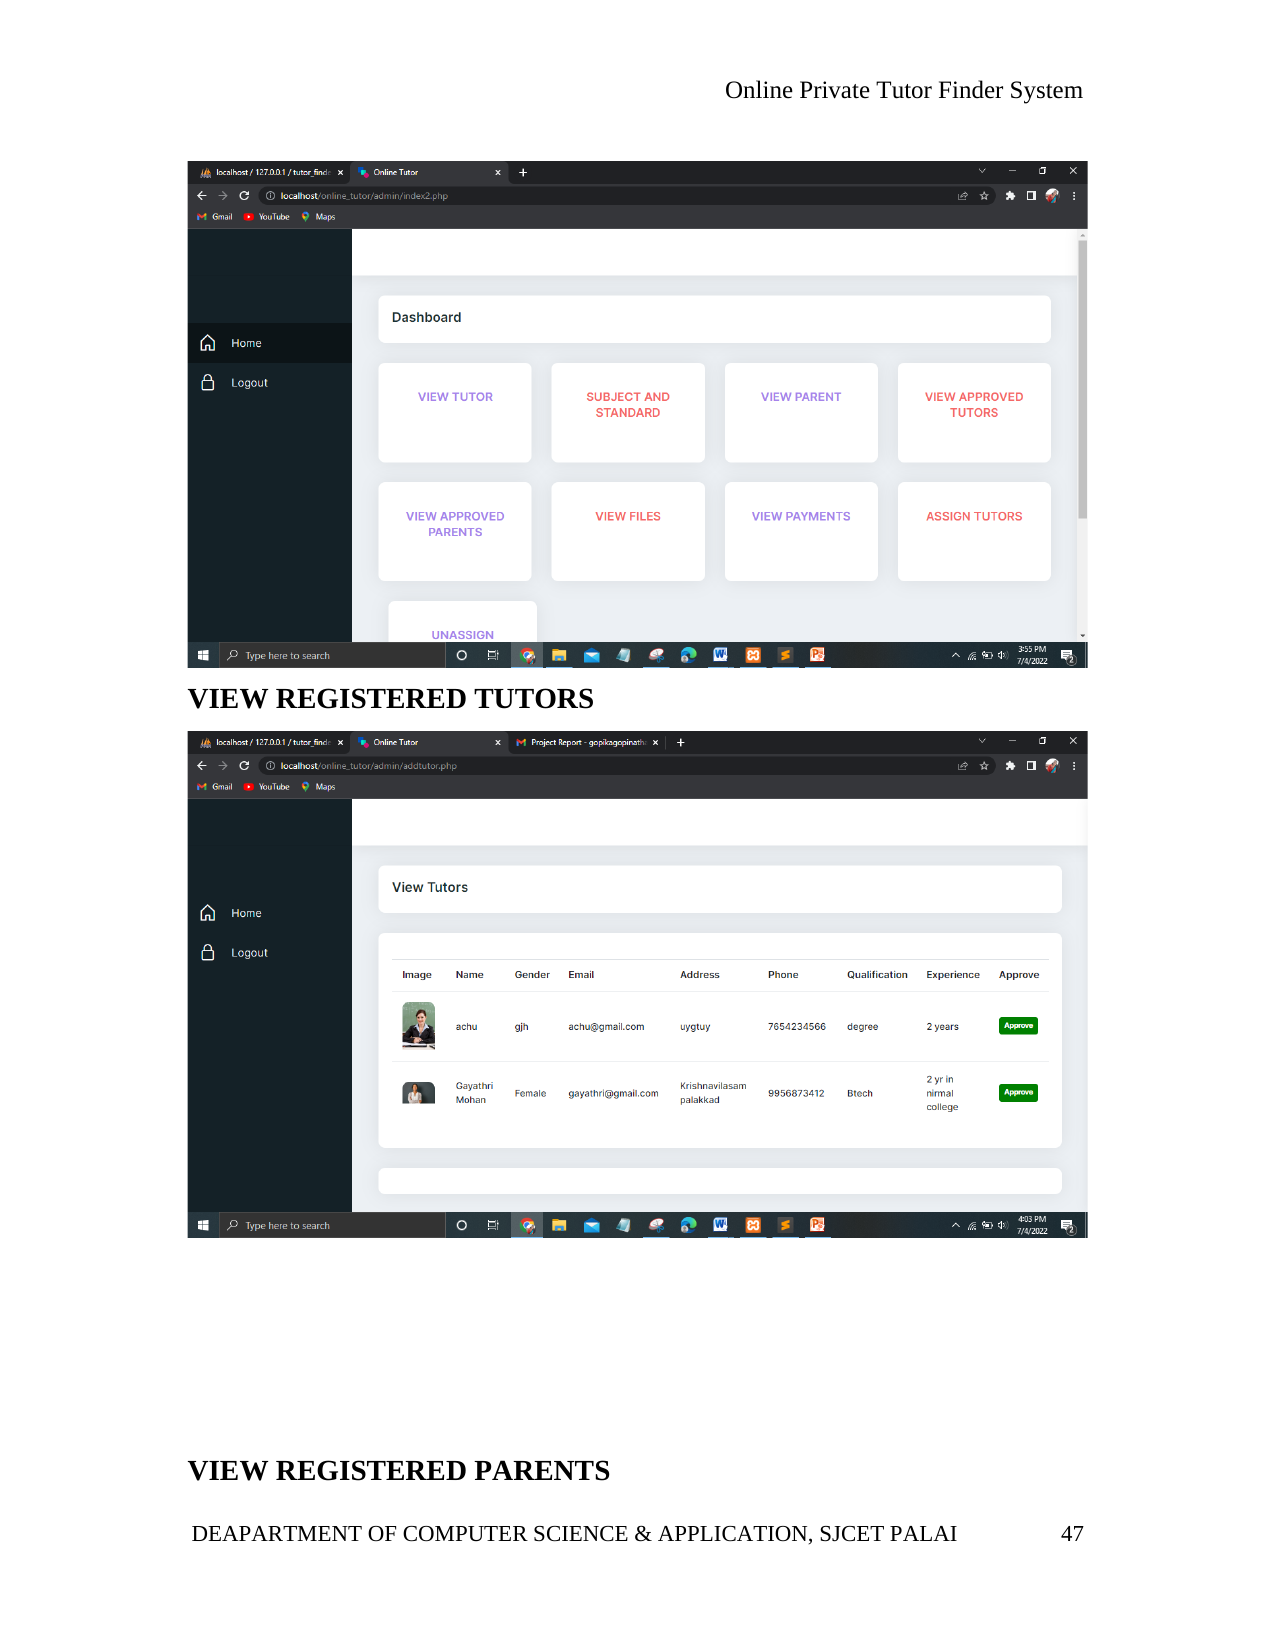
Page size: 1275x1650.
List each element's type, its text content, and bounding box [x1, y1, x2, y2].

text VIEW REGISTERED PARENTS [187, 1453, 1087, 1487]
picture [187, 731, 1088, 1238]
picture [187, 161, 1088, 668]
text VIEW REGISTERED TUTORS [187, 682, 1087, 715]
